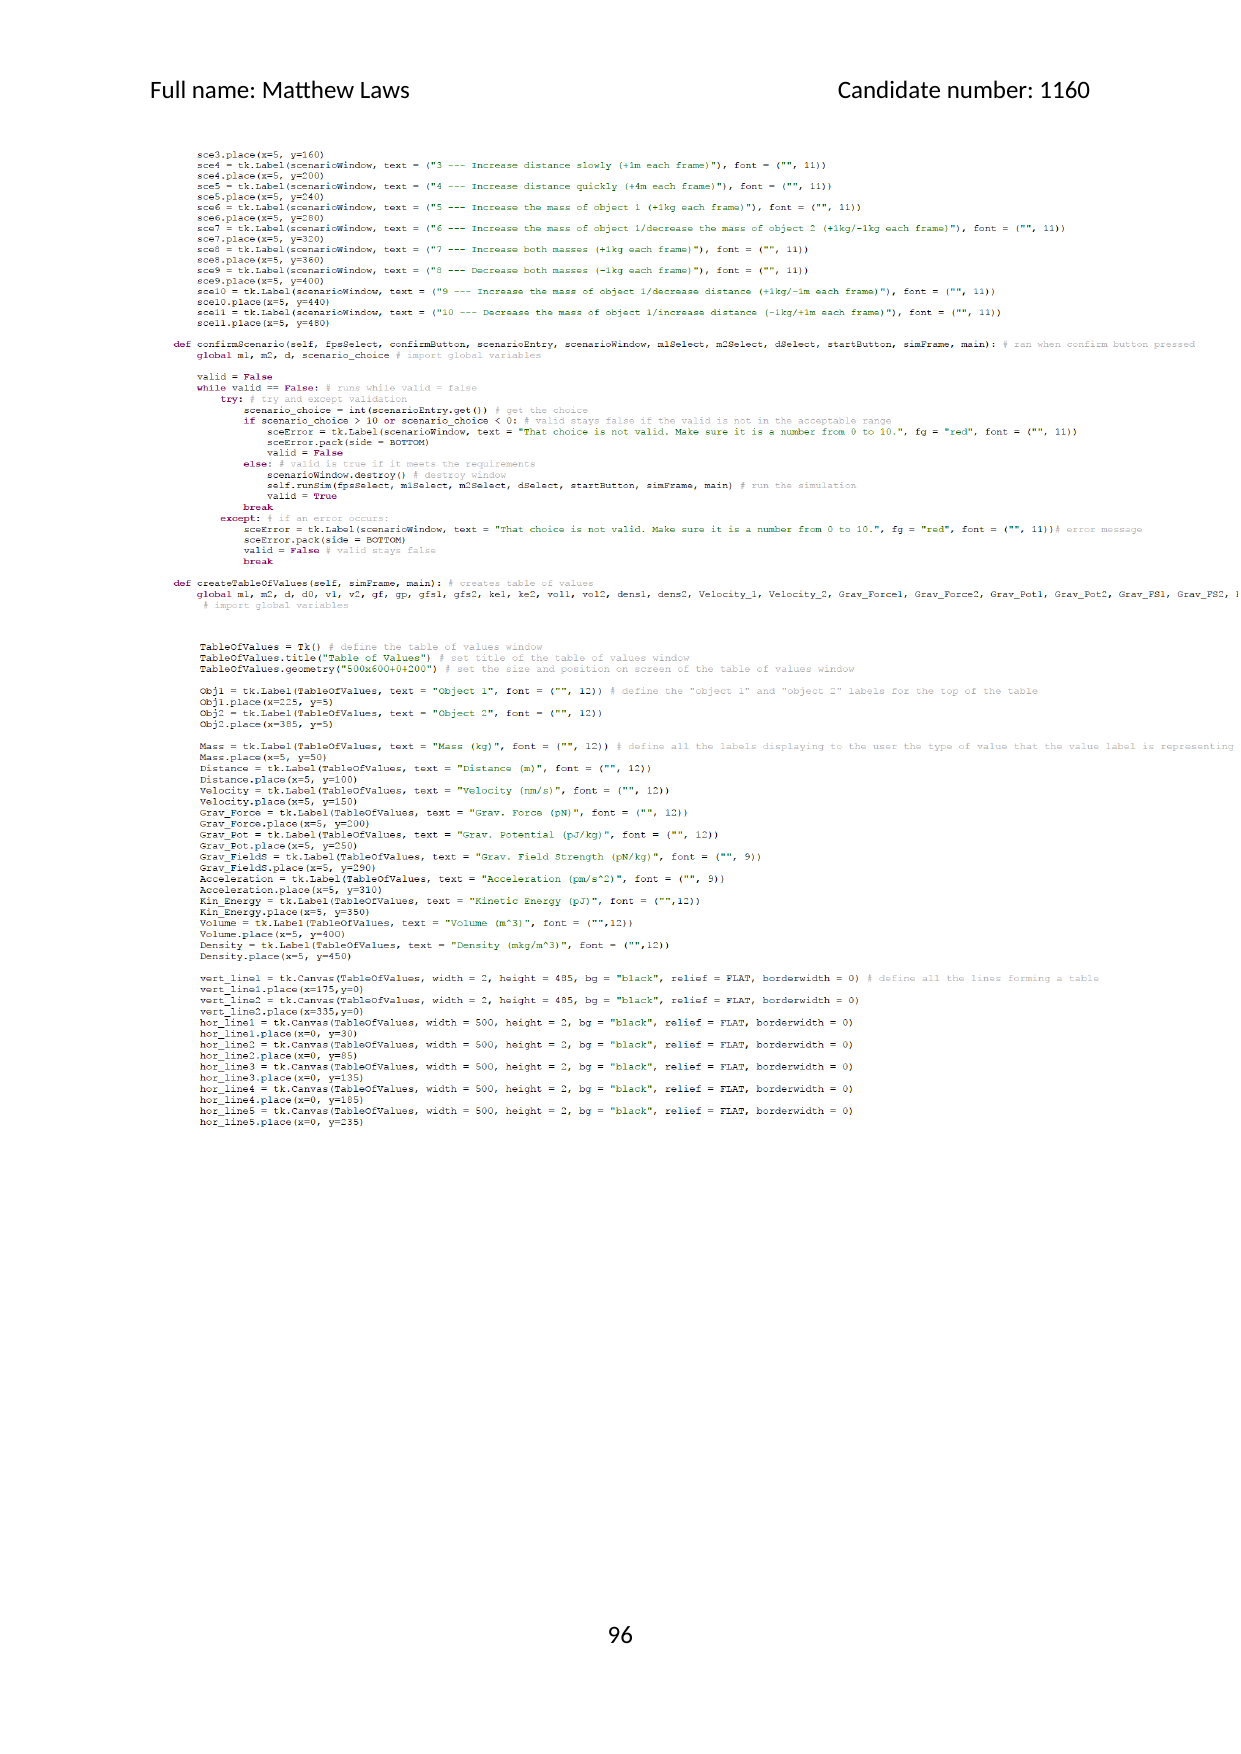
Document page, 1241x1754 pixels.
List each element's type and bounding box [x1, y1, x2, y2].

picture [150, 632, 1236, 1127]
picture [150, 150, 1239, 613]
